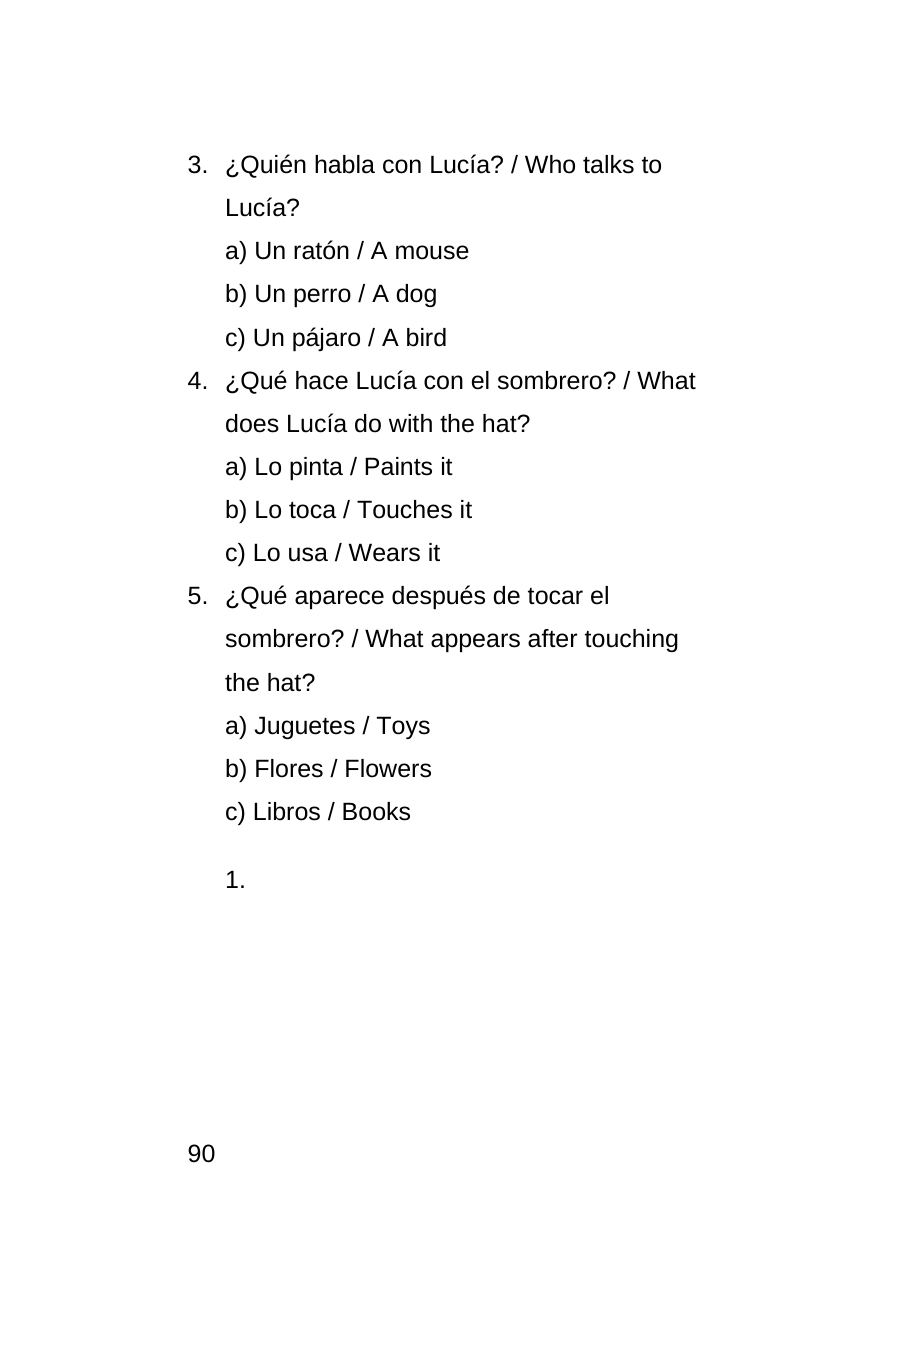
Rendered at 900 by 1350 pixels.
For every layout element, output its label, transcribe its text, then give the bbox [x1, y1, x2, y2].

list ¿Qué aparece después de tocar el sombrero? / What appears after touching the hat? a) Juguetes / Toys b) Flores / Flowers c) Libros / Books [187, 581, 712, 826]
list ¿Quién habla con Lucía? / Who talks to Lucía? a) Un ratón / A mouse b) Un perro / A dog c) Un pájaro / A bird [187, 150, 712, 351]
list ¿Qué hace Lucía con el sombrero? / What does Lucía do with the hat? a) Lo pinta / Paints it b) Lo toca / Touches it c) Lo usa / Wears it [187, 366, 712, 567]
